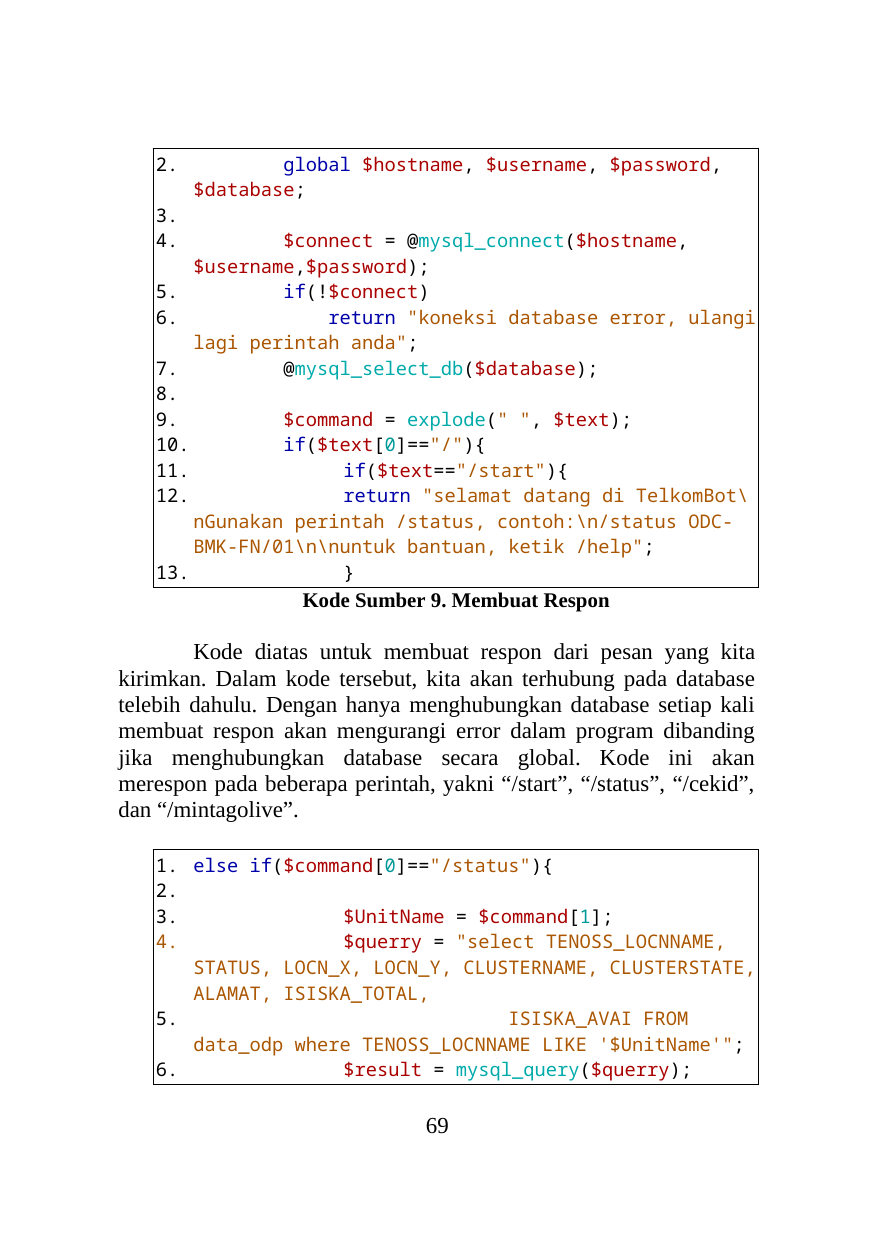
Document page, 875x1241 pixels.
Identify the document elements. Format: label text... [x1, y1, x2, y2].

list } [154, 556, 758, 587]
list $command = explode(" ", $text); [154, 403, 758, 428]
text Kode diatas untuk membuat respon dari pesan yang kita kirimkan. Dalam kode tersebut, kita akan terhubung pada database telebih dahulu. Dengan hanya menghubungkan database setiap kali membuat respon akan mengurangi error dalam program dibanding jika menghubungkan database secara global. Kode ini akan merespon pada beberapa perintah, yakni “/start”, “/status”, “/cekid”, dan “/mintagolive”. [118, 638, 756, 823]
list else if($command[0]=="/status"){ [154, 850, 758, 878]
list return "selamat datang di TelkomBot\nGunakan perintah /status, contoh:\n/status ODC-BMK-FN/01\n\nuntuk bantuan, ketik /help"; [154, 479, 758, 556]
text Kode Sumber 9. Membuat Respon [156, 588, 756, 612]
list if($text=="/start"){ [154, 454, 758, 479]
list $connect = @mysql_connect($hostname,$username,$password); [154, 224, 758, 275]
list global $hostname, $username, $password, $database; [154, 149, 758, 202]
list $querry = "select TENOSS_LOCNNAME, STATUS, LOCN_X, LOCN_Y, CLUSTERNAME, CLUSTERSTATE, ALAMAT, ISISKA_TOTAL, [154, 926, 758, 1002]
list $result = mysql_query($querry); [154, 1053, 758, 1084]
list if(!$connect) [154, 275, 758, 301]
list if($text[0]=="/"){ [154, 428, 758, 454]
list return "koneksi database error, ulangi lagi perintah anda"; [154, 301, 758, 352]
list $UnitName = $command[1]; [154, 900, 758, 926]
list ISISKA_AVAI FROM data_odp where TENOSS_LOCNNAME LIKE '$UnitName'"; [154, 1002, 758, 1053]
list @mysql_select_db($database); [154, 352, 758, 381]
